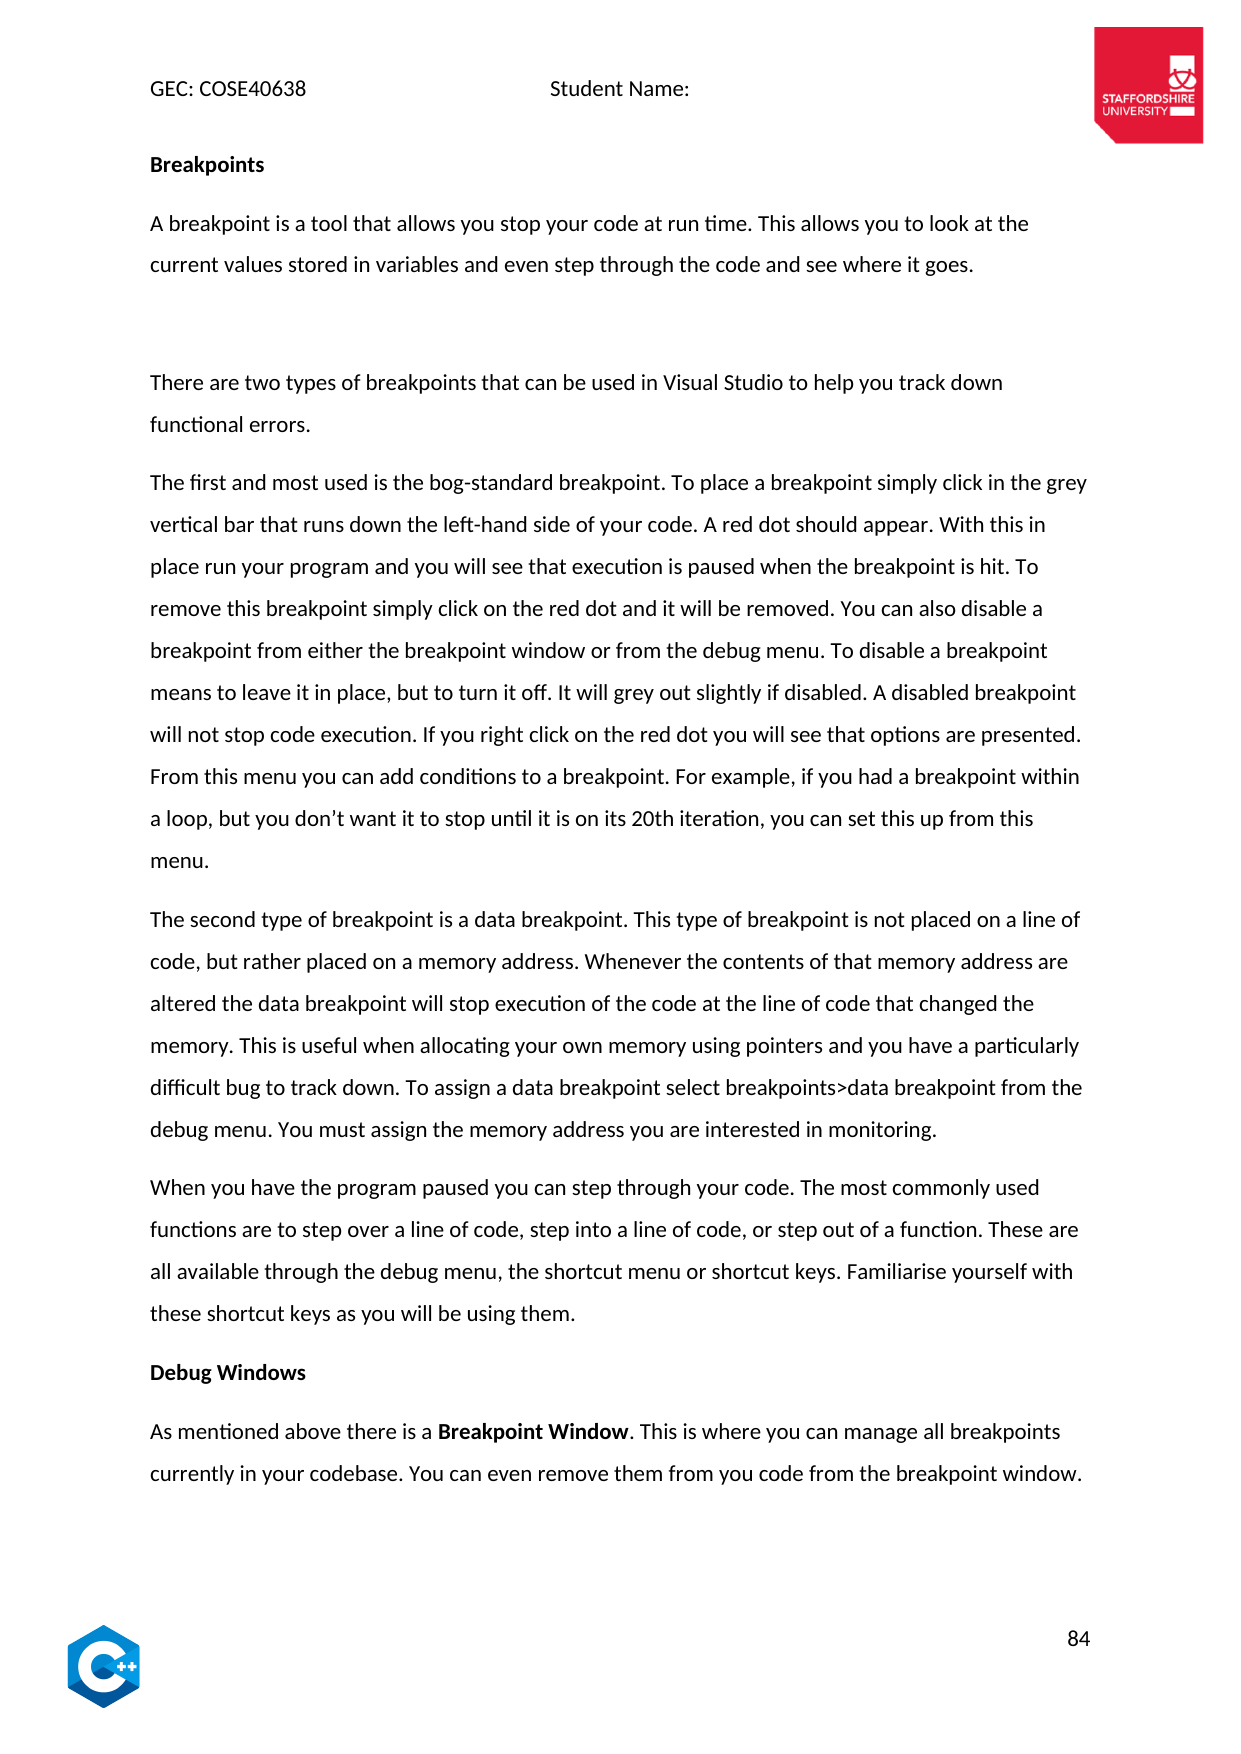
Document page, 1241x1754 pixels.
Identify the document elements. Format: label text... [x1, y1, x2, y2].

picture [1088, 27, 1209, 148]
text Debug Windows [150, 1358, 1090, 1386]
text When you have the program paused you can step through your code. The most commonly used functions are to step over a line of code, step into a line of code, or step out of a function. These are all available through the debug menu, the shortcut menu or shortcut keys. Familiarise yourself with these shortcut keys as you will be using them. [150, 1173, 1090, 1327]
picture [53, 1625, 150, 1708]
text The second type of breakpoint is a data breakpoint. This type of breakpoint is not placed on a line of code, but rather placed on a memory address. Whenever the contents of that memory address are altered the data breakpoint will stop execution of the code at the line of code that changed the memory. This is useful when allocating your own memory using pointers and you have a particularly difficult bug to track down. To assign a data breakpoint select breakpoints>data breakpoint from the debug menu. You must assign the memory address you are interested in monitoring. [150, 905, 1090, 1143]
text A breakpoint is a tool that allows you stop your code at run time. This allows you to look at the current values stored in variables and even step through the code and see where it goes. [150, 209, 1090, 279]
text As mentioned above there is a Breakpoint Window. This is where you can manage all breakpoints currently in your codebase. You can even remove them from you code from the breakpoint window. [150, 1417, 1090, 1487]
text There are two types of breakpoints that can be used in Visual Studio to help you track down functional errors. [150, 368, 1090, 438]
text The first and most used is the bog-standard breakpoint. To place a breakpoint simply click in the grey vertical bar that runs down the left-hand side of your code. A red dot should appear. With this in place run your program and you will see that execution is paused when the breakpoint is hit. To remove this breakpoint simply click on the red dot and it will be removed. You can also disable a breakpoint from either the breakpoint window or from the debug menu. To disable a breakpoint means to leave it in place, but to turn it off. It will grey out slightly if disabled. A disabled breakpoint will not stop code execution. If you right click on the red dot you will see that options are presented. From this menu you can add conditions to a breakpoint. For example, if you had a breakpoint within a loop, but you don’t want it to stop until it is on its 20th iteration, you can set this up from this menu. [150, 468, 1090, 874]
text Breakpoints [150, 150, 1090, 178]
